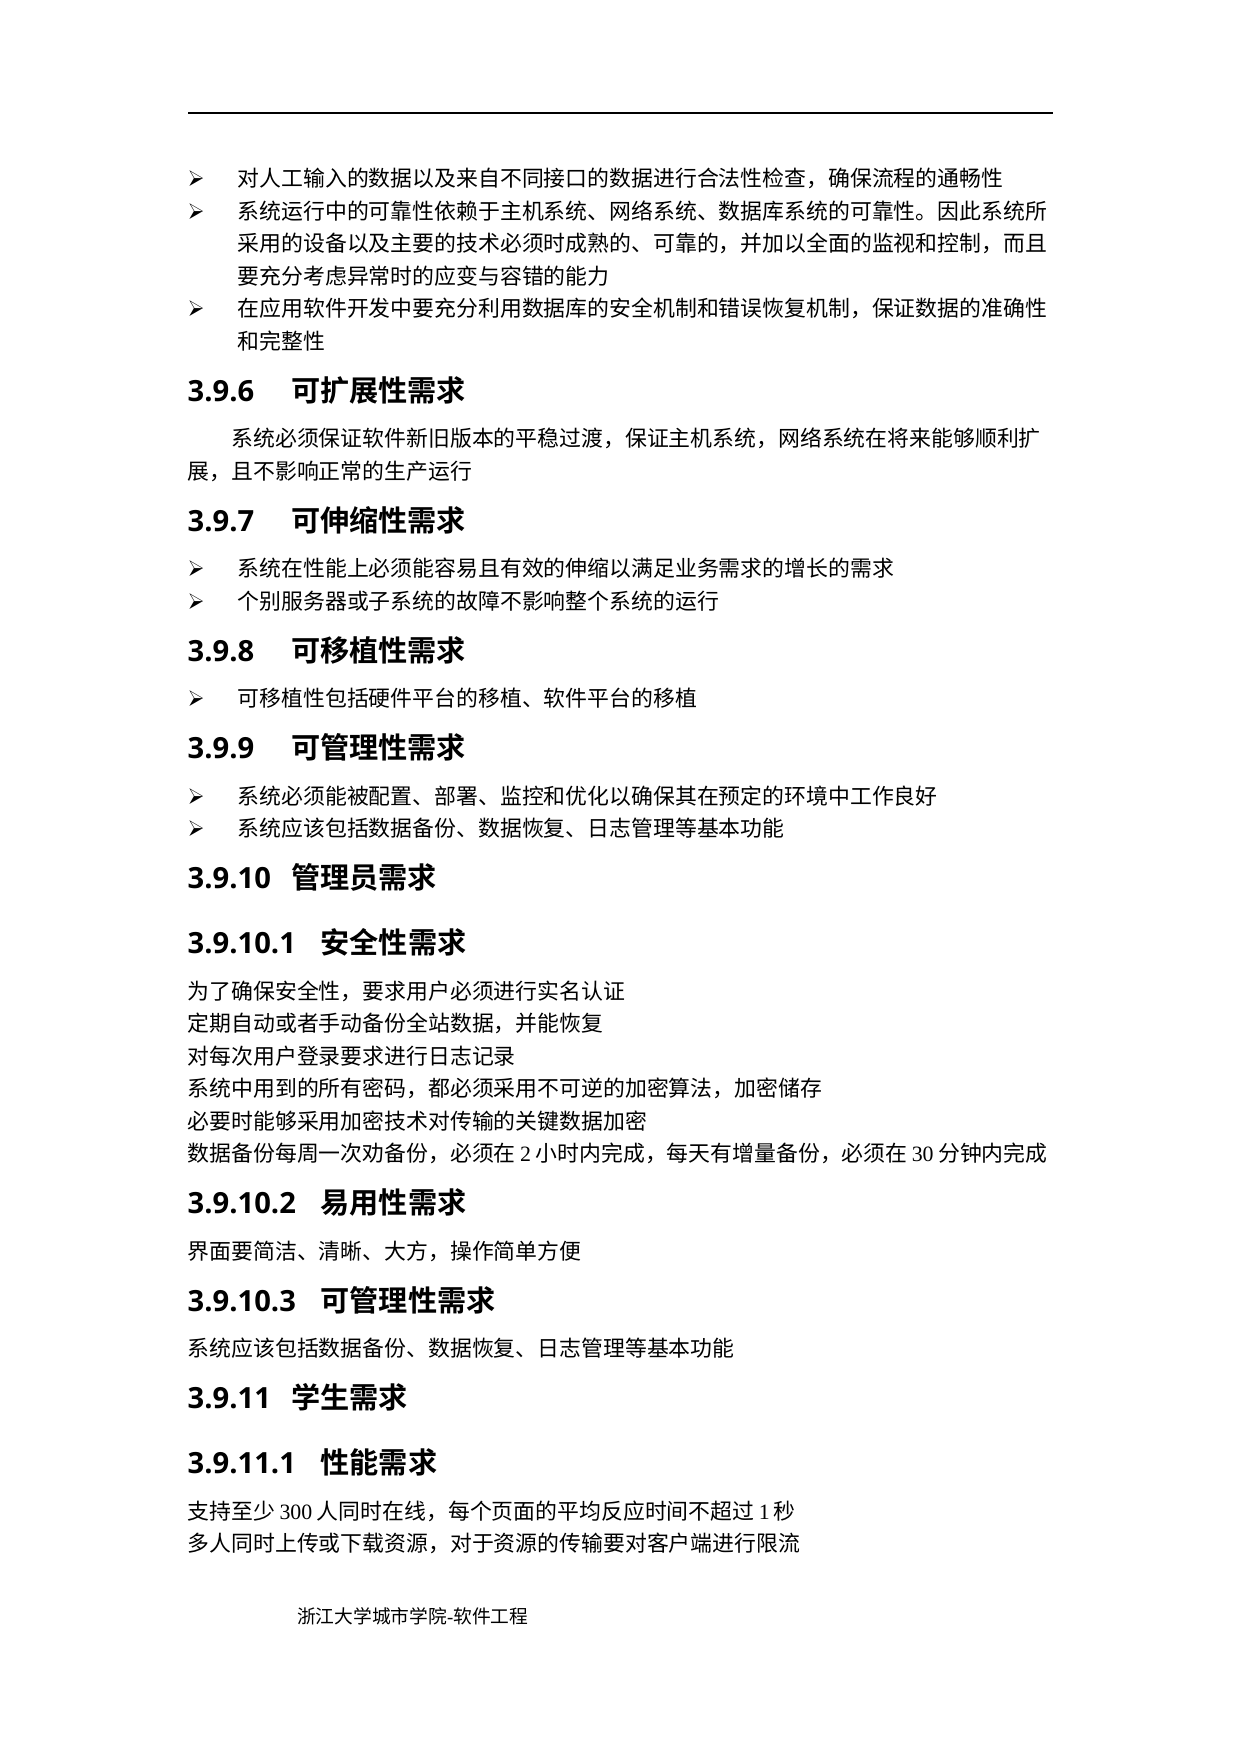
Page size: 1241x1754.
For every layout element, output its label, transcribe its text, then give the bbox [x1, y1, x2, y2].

text 可扩展性需求 [187, 356, 1053, 421]
text 可管理性需求 [187, 1266, 1053, 1331]
list 系统必须能被配置、部署、监控和优化以确保其在预定的环境中工作良好 [187, 778, 1053, 811]
list 系统必须保证软件新旧版本的平稳过渡，保证主机系统，网络系统在将来能够顺利扩展，且不影响正常的生产运行 [187, 421, 1053, 486]
text 可移植性需求 [187, 616, 1053, 681]
text 必要时能够采用加密技术对传输的关键数据加密 [187, 1103, 1053, 1136]
text 可伸缩性需求 [187, 486, 1053, 551]
text 可管理性需求 [187, 713, 1053, 778]
text 系统中用到的所有密码，都必须采用不可逆的加密算法，加密储存 [187, 1071, 1053, 1103]
list 可移植性包括硬件平台的移植、软件平台的移植 [187, 681, 1053, 713]
text 支持至少300人同时在线，每个页面的平均反应时间不超过1秒 [187, 1493, 1053, 1526]
text 性能需求 [187, 1428, 1053, 1493]
text 易用性需求 [187, 1168, 1053, 1233]
text 学生需求 [187, 1363, 1053, 1428]
list 对人工输入的数据以及来自不同接口的数据进行合法性检查，确保流程的通畅性 [187, 161, 1053, 193]
list 个别服务器或子系统的故障不影响整个系统的运行 [187, 583, 1053, 616]
text 界面要简洁、清晰、大方，操作简单方便 [187, 1233, 1053, 1266]
text 多人同时上传或下载资源，对于资源的传输要对客户端进行限流 [187, 1526, 1053, 1558]
text 系统应该包括数据备份、数据恢复、日志管理等基本功能 [187, 1331, 1053, 1363]
list 系统在性能上必须能容易且有效的伸缩以满足业务需求的增长的需求 [187, 551, 1053, 583]
text 管理员需求 [187, 843, 1053, 908]
text 为了确保安全性，要求用户必须进行实名认证 [187, 973, 1053, 1006]
list 系统运行中的可靠性依赖于主机系统、网络系统、数据库系统的可靠性。因此系统所采用的设备以及主要的技术必须时成熟的、可靠的，并加以全面的监视和控制，而且要充分考虑异常时的应变与容错的能力 [187, 193, 1053, 291]
list 在应用软件开发中要充分利用数据库的安全机制和错误恢复机制，保证数据的准确性和完整性 [187, 291, 1053, 356]
text 定期自动或者手动备份全站数据，并能恢复 [187, 1006, 1053, 1038]
list 系统应该包括数据备份、数据恢复、日志管理等基本功能 [187, 811, 1053, 843]
text 安全性需求 [187, 908, 1053, 973]
text 数据备份每周一次劝备份，必须在2小时内完成，每天有增量备份，必须在30分钟内完成 [187, 1136, 1053, 1168]
text 对每次用户登录要求进行日志记录 [187, 1038, 1053, 1071]
